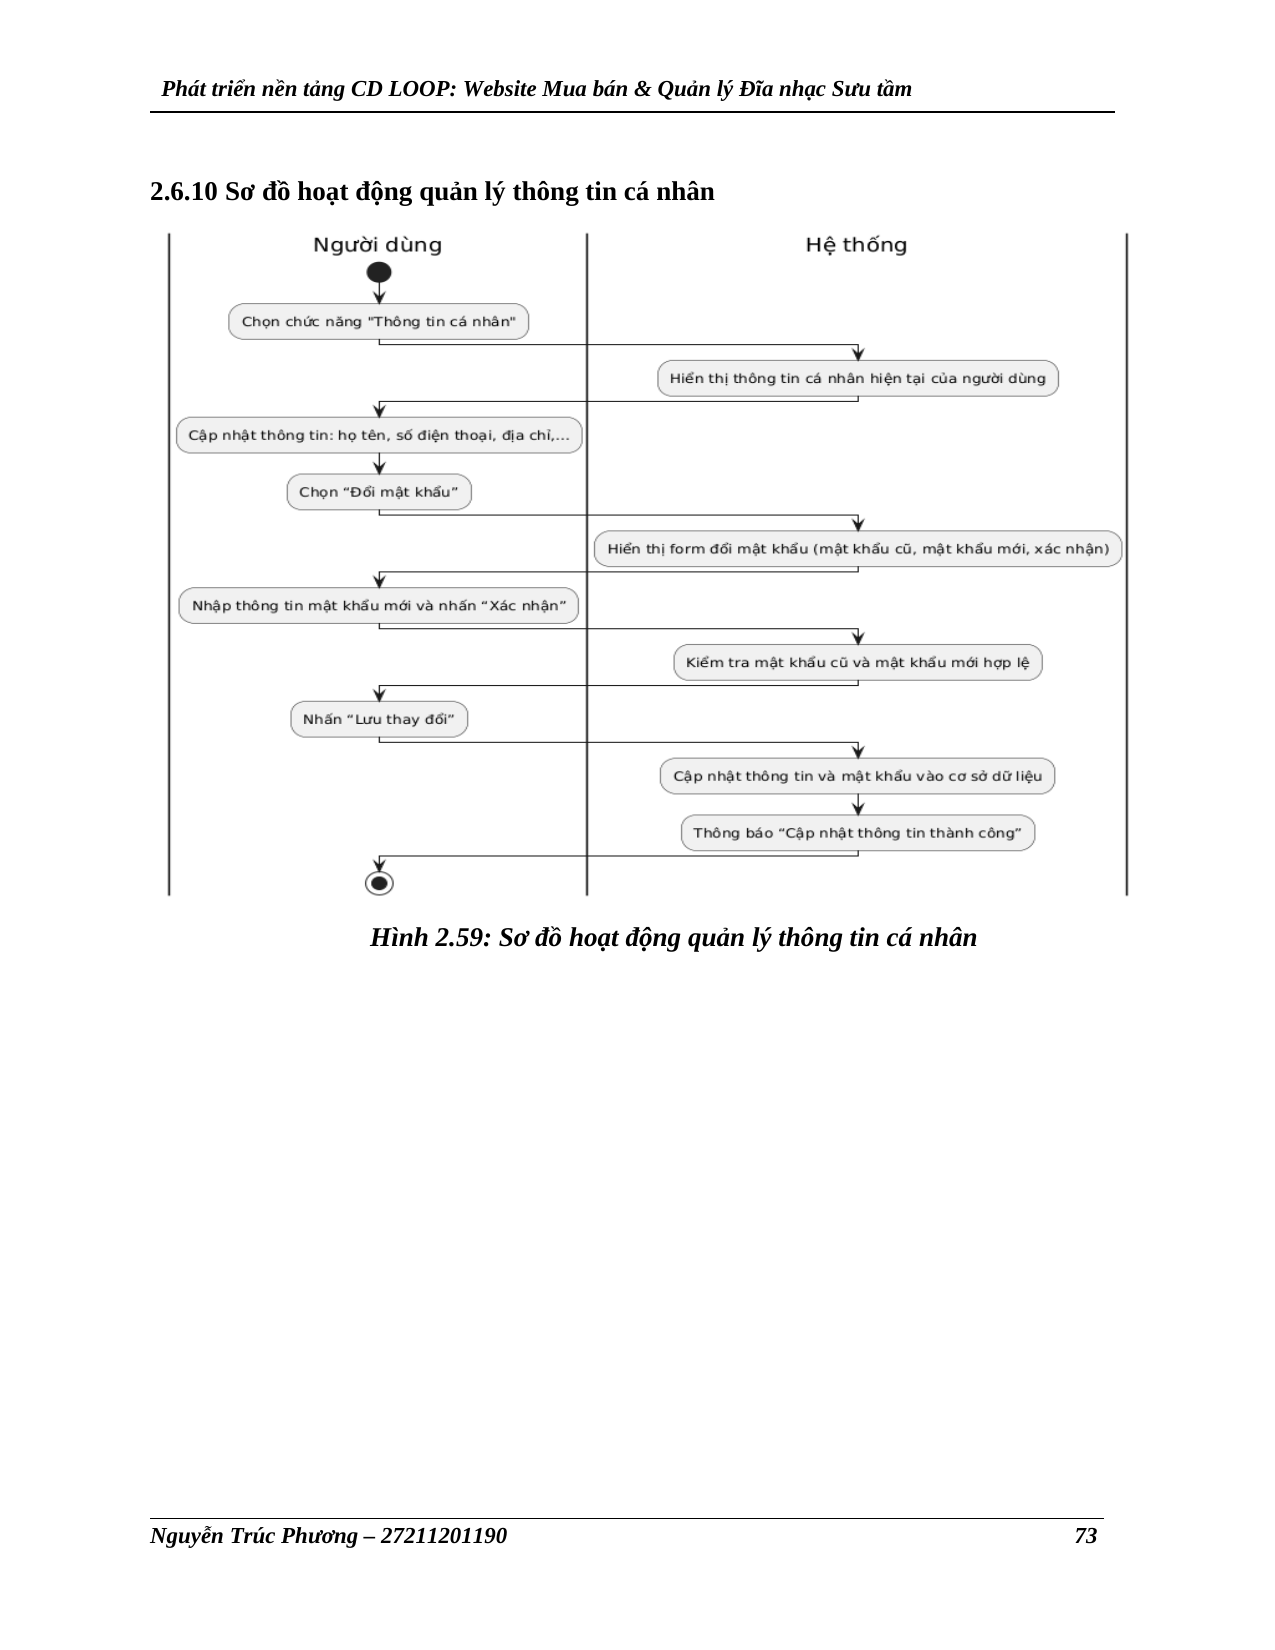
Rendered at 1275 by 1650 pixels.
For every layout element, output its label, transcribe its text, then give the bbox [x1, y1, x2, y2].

text Hình 2.59: Sơ đồ hoạt động quản lý thông tin cá nhân [150, 921, 1125, 952]
subtitle 2.6.10 Sơ đồ hoạt động quản lý thông tin cá nhân [150, 175, 1125, 206]
picture [150, 221, 1149, 906]
